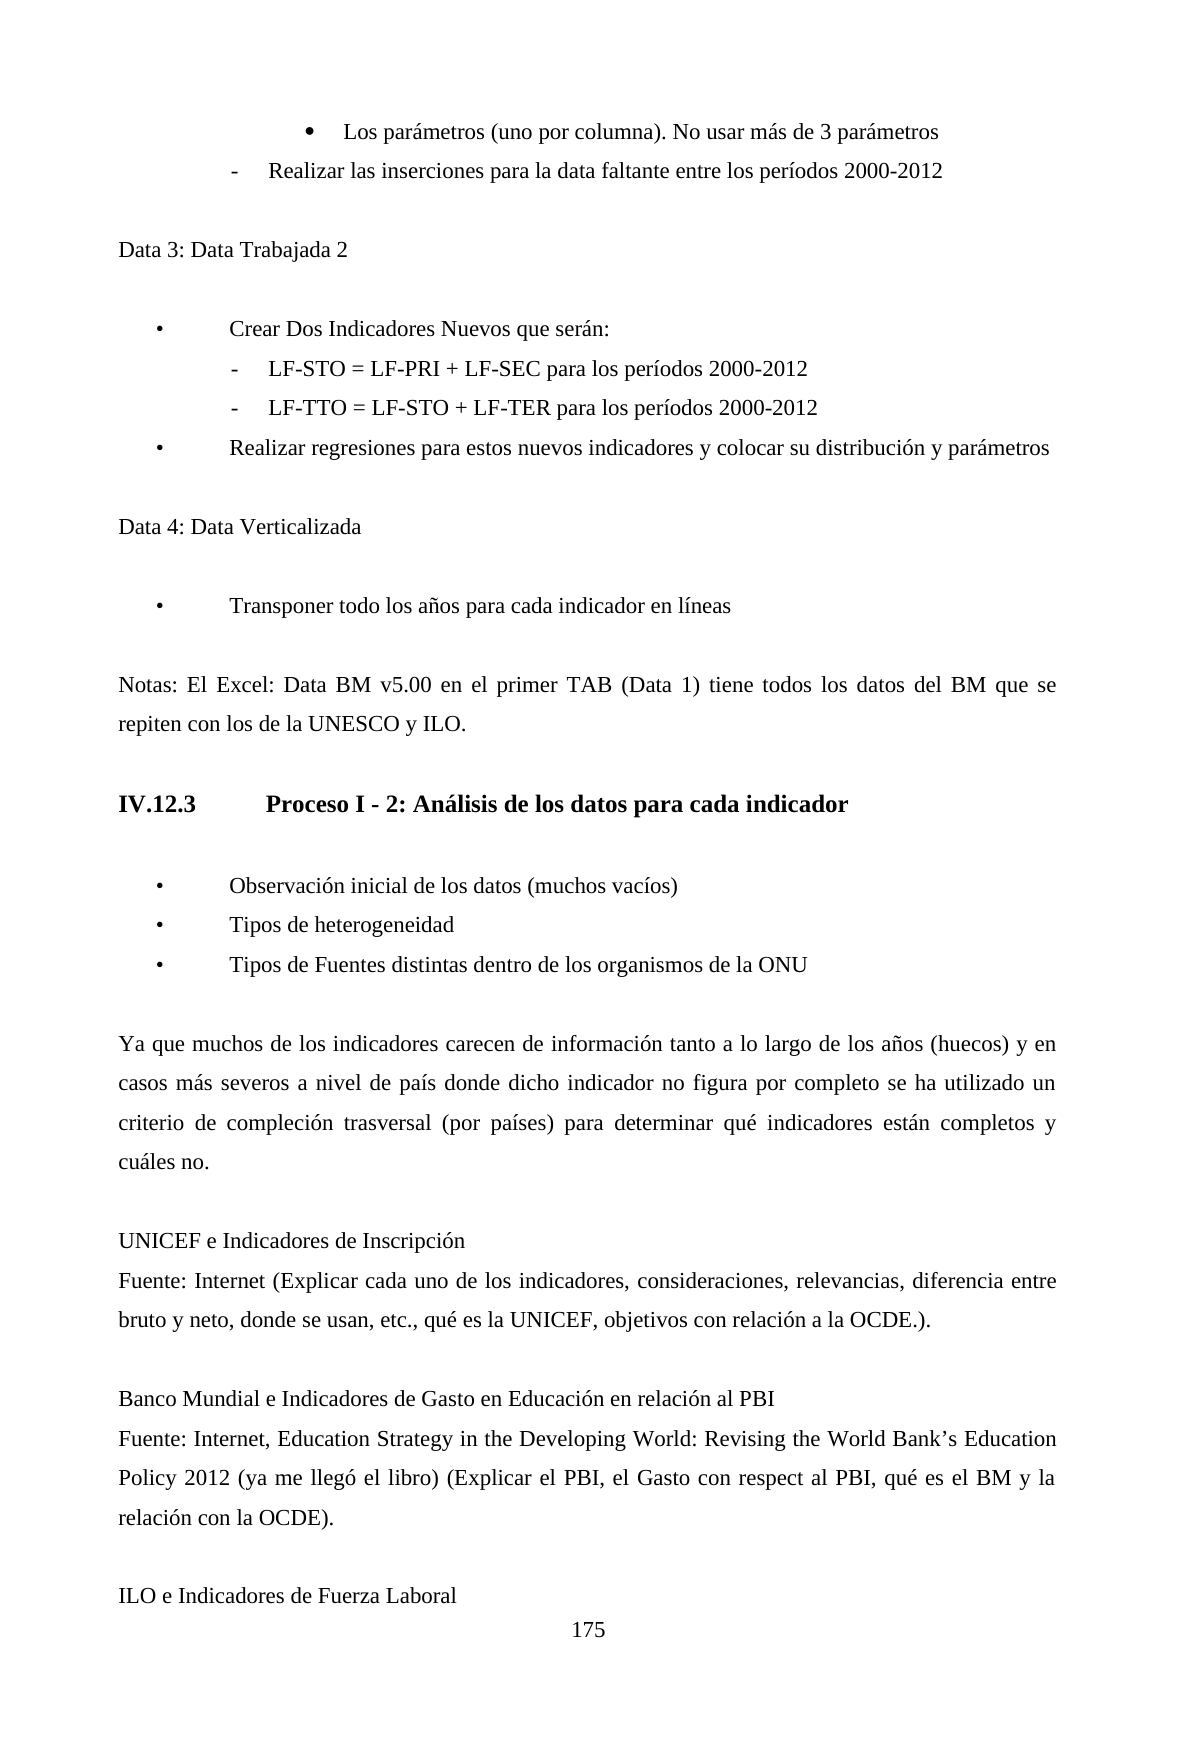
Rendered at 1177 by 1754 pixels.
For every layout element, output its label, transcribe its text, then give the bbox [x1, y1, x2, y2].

subtitle Proceso I - 2: Análisis de los datos para cada indicador [118, 789, 1058, 818]
text ILO e Indicadores de Fuerza Laboral [118, 1582, 1058, 1609]
text Banco Mundial e Indicadores de Gasto en Educación en relación al PBI [118, 1385, 1058, 1411]
list LF-TTO = LF-STO + LF-TER para los períodos 2000-2012 [231, 394, 1058, 421]
list Tipos de Fuentes distintas dentro de los organismos de la ONU [156, 951, 1058, 977]
text Data 4: Data Verticalizada [118, 513, 1058, 539]
list Crear Dos Indicadores Nuevos que serán: [156, 316, 1058, 342]
text Notas: El Excel: Data BM v5.00 en el primer TAB (Data 1) tiene todos los datos del BM que se repiten con los de la UNESCO y ILO. [118, 671, 1058, 737]
list Transponer todo los años para cada indicador en líneas [156, 592, 1058, 618]
list Observación inicial de los datos (muchos vacíos) [156, 872, 1058, 898]
text Data 3: Data Trabajada 2 [118, 237, 1058, 263]
list Tipos de heterogeneidad [156, 911, 1058, 938]
list Los parámetros (uno por columna). No usar más de 3 parámetros [306, 118, 1058, 144]
list LF-STO = LF-PRI + LF-SEC para los períodos 2000-2012 [231, 355, 1058, 381]
text Fuente: Internet, Education Strategy in the Developing World: Revising the World Bank’s Education Policy 2012 (ya me llegó el libro) (Explicar el PBI, el Gasto con respect al PBI, qué es el BM y la relación con la OCDE). [118, 1424, 1058, 1530]
list Realizar las inserciones para la data faltante entre los períodos 2000-2012 [231, 158, 1058, 184]
text Fuente: Internet (Explicar cada uno de los indicadores, consideraciones, relevancias, diferencia entre bruto y neto, donde se usan, etc., qué es la UNICEF, objetivos con relación a la OCDE.). [118, 1267, 1058, 1332]
list Realizar regresiones para estos nuevos indicadores y colocar su distribución y parámetros [156, 434, 1058, 460]
text Ya que muchos de los indicadores carecen de información tanto a lo largo de los años (huecos) y en casos más severos a nivel de país donde dicho indicador no figura por completo se ha utilizado un criterio de compleción trasversal (por países) para determinar qué indicadores están completos y cuáles no. [118, 1030, 1058, 1174]
text UNICEF e Indicadores de Inscripción [118, 1227, 1058, 1253]
